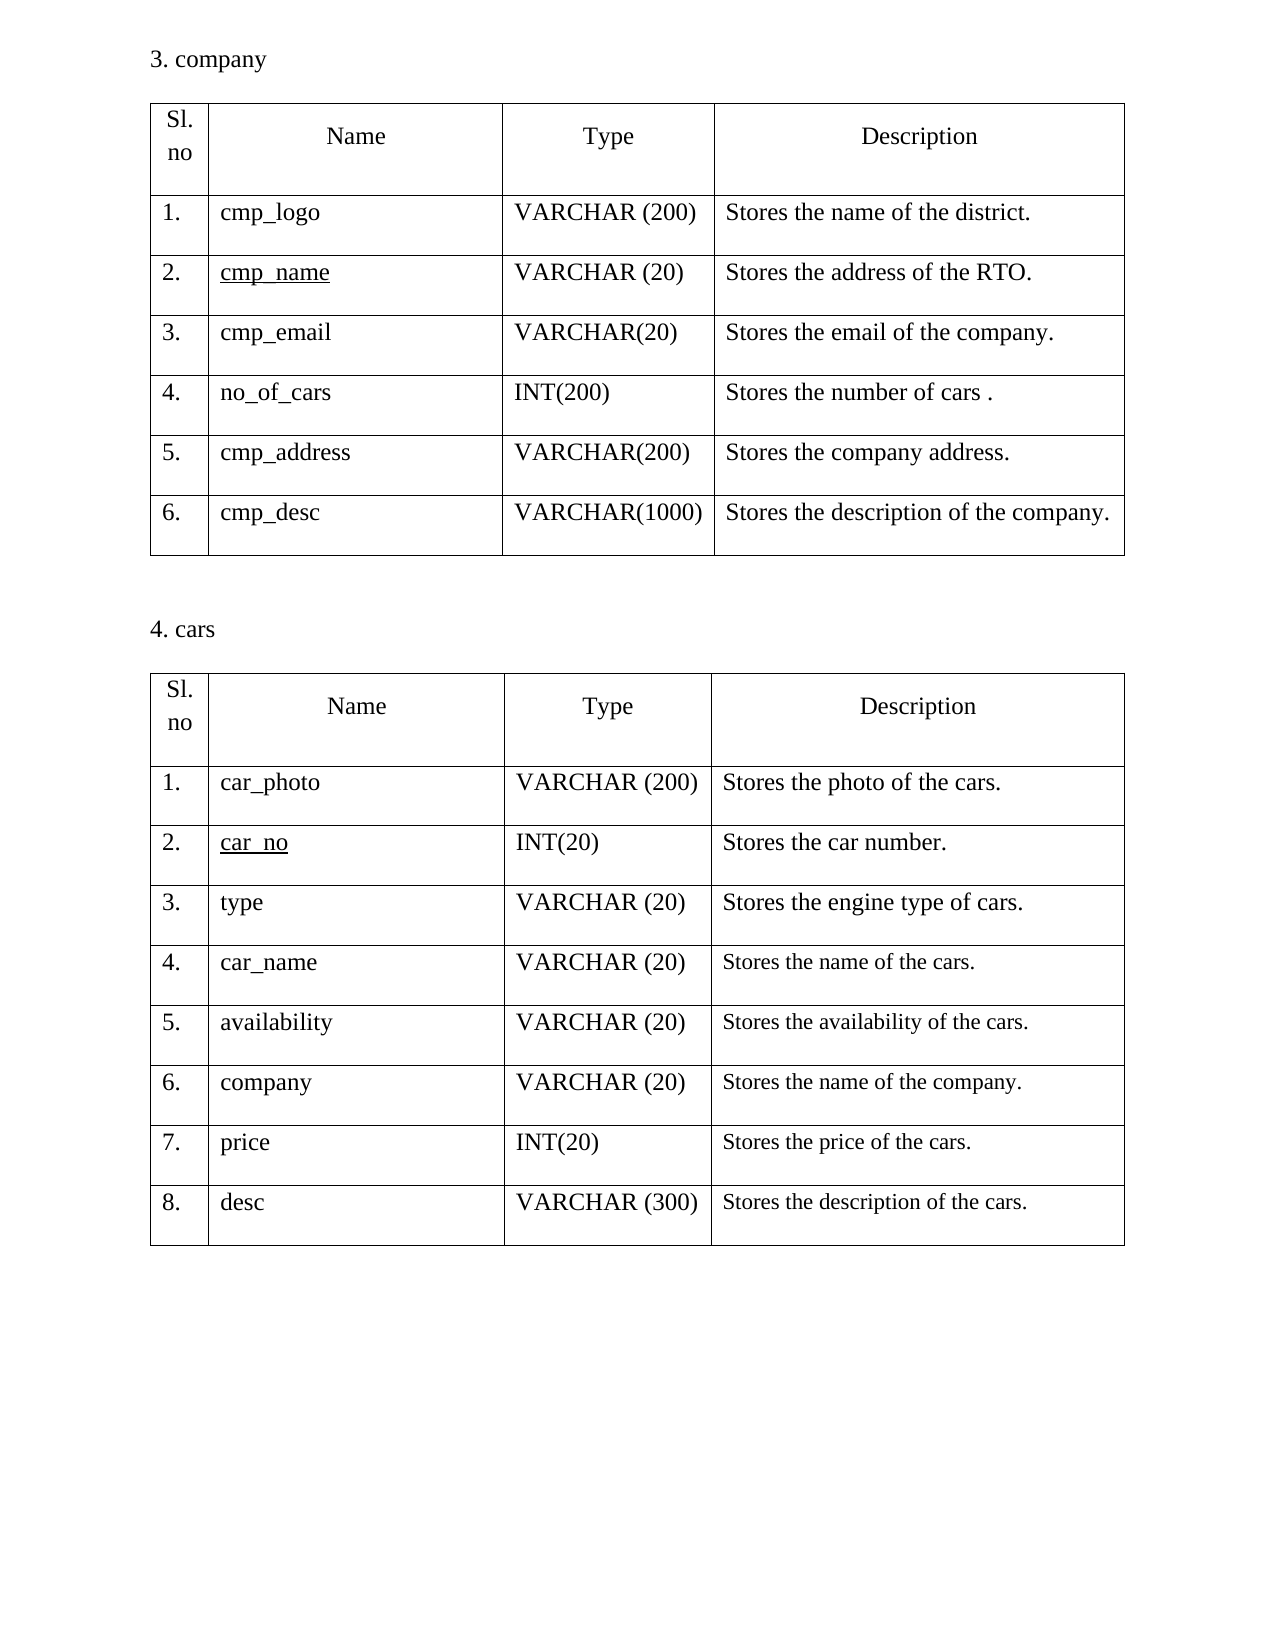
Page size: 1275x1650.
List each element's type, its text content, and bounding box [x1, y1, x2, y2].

table_cell Stores the number of cars . [715, 376, 1124, 435]
table_cell VARCHAR (200) [503, 196, 714, 255]
table_cell Stores the engine type of cars. [712, 886, 1124, 945]
table_cell Stores the name of the cars. [712, 946, 1124, 1005]
table_cell Stores the email of the company. [715, 316, 1124, 375]
table_cell cmp_desc [209, 496, 502, 555]
table_cell availability [209, 1006, 504, 1065]
table_cell no_of_cars [209, 376, 502, 435]
table_cell 6. [151, 1066, 208, 1125]
table_header Name [209, 674, 504, 766]
table_header Type [505, 674, 711, 766]
table_cell VARCHAR (20) [505, 1006, 711, 1065]
table_cell VARCHAR (20) [505, 946, 711, 1005]
table_cell Stores the address of the RTO. [715, 256, 1124, 315]
table_cell 8. [151, 1186, 208, 1245]
text 4. cars [150, 614, 1125, 643]
table_cell 2. [151, 256, 208, 315]
table_cell Stores the company address. [715, 436, 1124, 495]
table_cell cmp_email [209, 316, 502, 375]
table_cell 1. [151, 196, 208, 255]
table_cell VARCHAR (200) [505, 767, 711, 825]
table_cell cmp_name [209, 256, 502, 315]
table_cell Stores the availability of the cars. [712, 1006, 1124, 1065]
table_cell 5. [151, 436, 208, 495]
table_header Name [209, 104, 502, 195]
table_cell desc [209, 1186, 504, 1245]
table_cell INT(20) [505, 1126, 711, 1185]
table_header Type [503, 104, 714, 195]
table_cell cmp_address [209, 436, 502, 495]
table_cell VARCHAR (20) [503, 256, 714, 315]
table_cell type [209, 886, 504, 945]
table_header Description [715, 104, 1124, 195]
table_cell VARCHAR(200) [503, 436, 714, 495]
table_cell Stores the name of the district. [715, 196, 1124, 255]
table_cell Stores the description of the company. [715, 496, 1124, 555]
table_cell 5. [151, 1006, 208, 1065]
table_cell car_photo [209, 767, 504, 825]
table_cell VARCHAR(20) [503, 316, 714, 375]
table_header Sl. no [151, 674, 208, 766]
table_cell 7. [151, 1126, 208, 1185]
table_cell company [209, 1066, 504, 1125]
table_cell VARCHAR(1000) [503, 496, 714, 555]
table_header Description [712, 674, 1124, 766]
table_cell 4. [151, 376, 208, 435]
table_cell car_name [209, 946, 504, 1005]
table_cell 1. [151, 767, 208, 825]
table_cell 2. [151, 826, 208, 885]
table_cell 4. [151, 946, 208, 1005]
table_header Sl. no [151, 104, 208, 195]
table_cell car_no [209, 826, 504, 885]
table_cell 6. [151, 496, 208, 555]
table_cell VARCHAR (20) [505, 886, 711, 945]
table_cell cmp_logo [209, 196, 502, 255]
table_cell price [209, 1126, 504, 1185]
table_cell Stores the photo of the cars. [712, 767, 1124, 825]
table_cell INT(20) [505, 826, 711, 885]
table_cell VARCHAR (300) [505, 1186, 711, 1245]
table_cell 3. [151, 886, 208, 945]
table_cell VARCHAR (20) [505, 1066, 711, 1125]
table_cell Stores the description of the cars. [712, 1186, 1124, 1245]
text 3. company [150, 44, 1125, 73]
table_cell Stores the price of the cars. [712, 1126, 1124, 1185]
table_cell Stores the car number. [712, 826, 1124, 885]
table_cell 3. [151, 316, 208, 375]
table_cell INT(200) [503, 376, 714, 435]
table_cell Stores the name of the company. [712, 1066, 1124, 1125]
